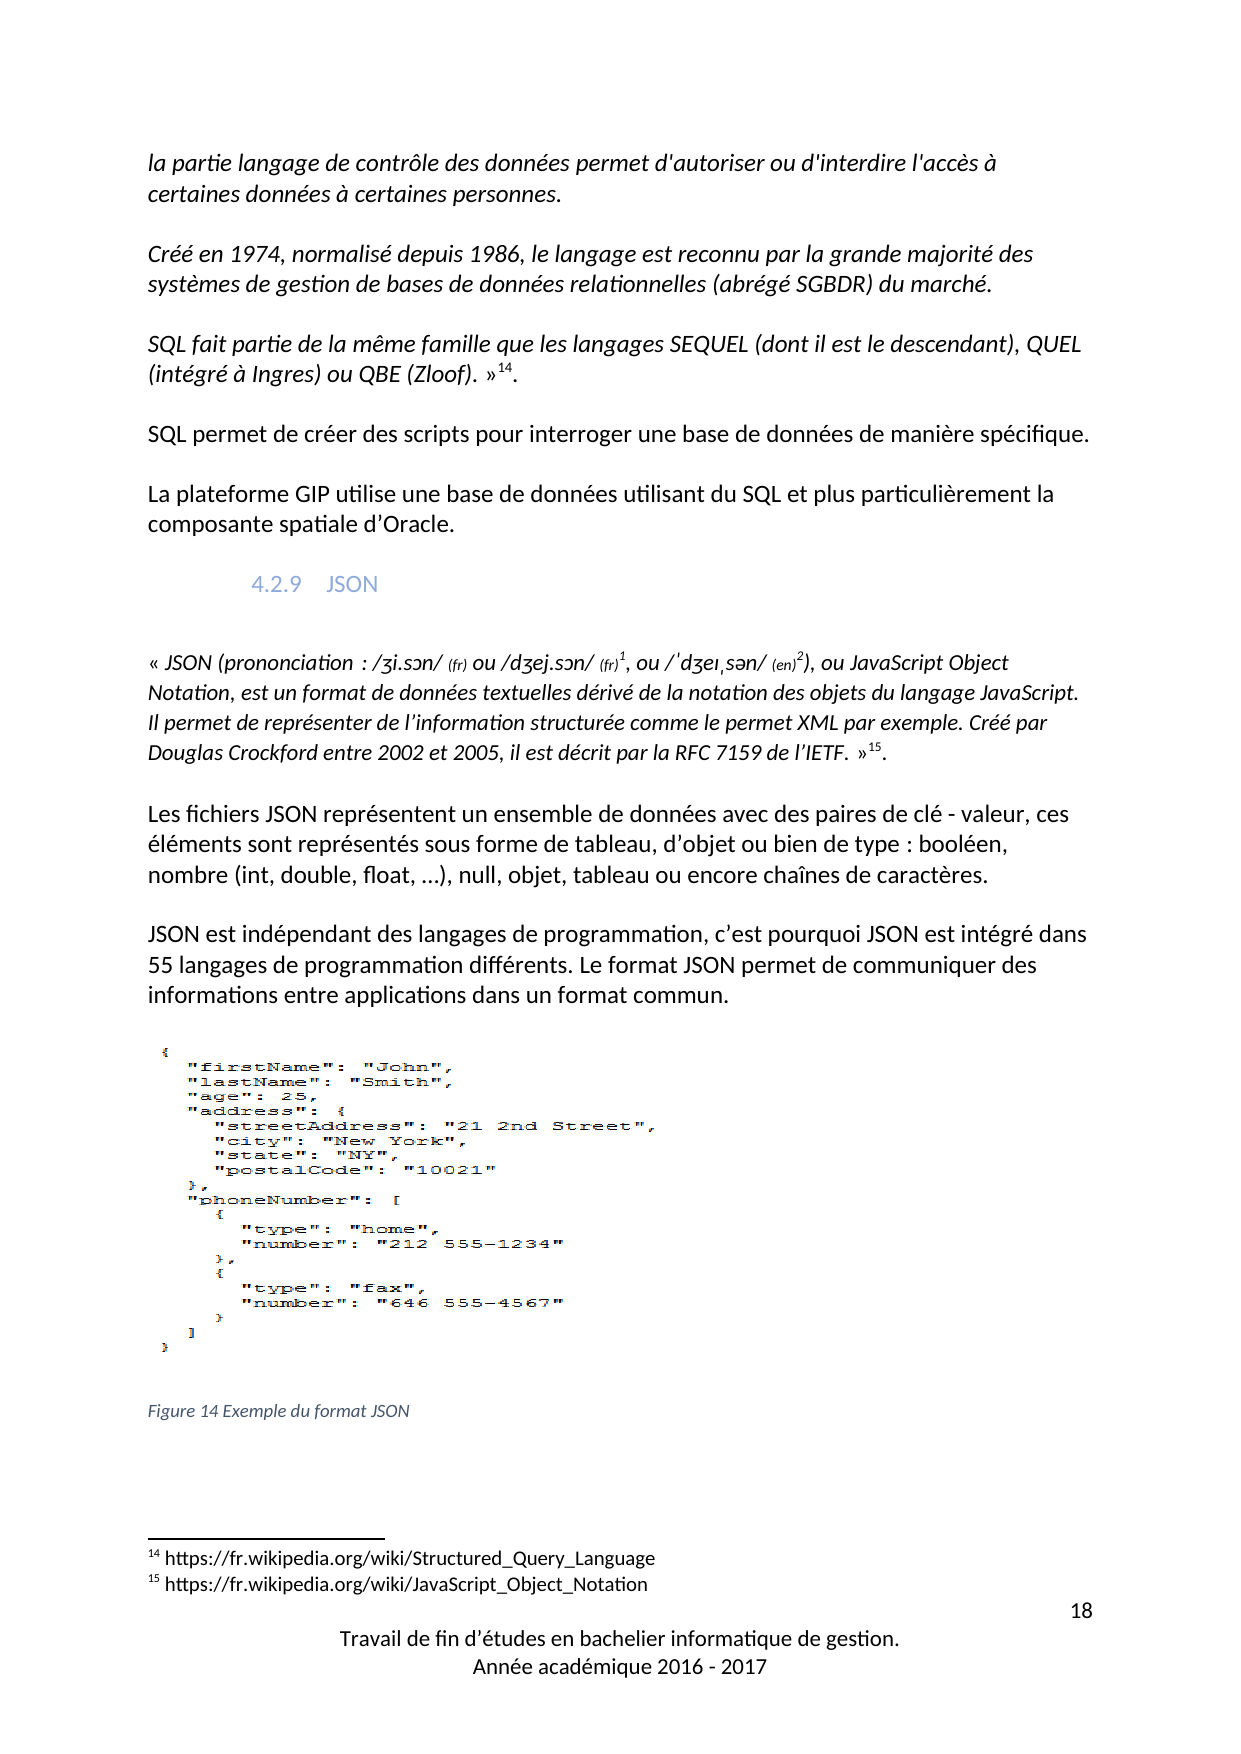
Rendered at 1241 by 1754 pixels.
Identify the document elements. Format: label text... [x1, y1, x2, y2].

picture [147, 1039, 724, 1371]
text Figure 14 Exemple du format JSON [148, 1399, 1093, 1422]
text La plateforme GIP utilise une base de données utilisant du SQL et plus particulièrement la composante spatiale d’Oracle. [148, 478, 1093, 539]
text SQL permet de créer des scripts pour interroger une base de données de manière spécifique. [148, 418, 1093, 449]
text Les fichiers JSON représentent un ensemble de données avec des paires de clé - valeur, ces éléments sont représentés sous forme de tableau, d’objet ou bien de type : booléen, nombre (int, double, float, …), null, objet, tableau ou encore chaînes de caractères. [148, 798, 1093, 889]
text JSON est indépendant des langages de programmation, c’est pourquoi JSON est intégré dans 55 langages de programmation différents. Le format JSON permet de communiquer des informations entre applications dans un format commun. [148, 919, 1093, 1010]
text Créé en 1974, normalisé depuis 1986, le langage est reconnu par la grande majorité des systèmes de gestion de bases de données relationnelles (abrégé SGBDR) du marché. [148, 238, 1093, 299]
text JSON [251, 568, 1093, 599]
text « JSON (prononciation : /ʒi.sɔn/ (fr) ou /dʒej.sɔn/ (fr)1, ou /ˈdʒeɪˌsən/ (en)2), ou JavaScript Object Notation, est un format de données textuelles dérivé de la notation des objets du langage JavaScript. Il permet de représenter de l’information structurée comme le permet XML par exemple. Créé par Douglas Crockford entre 2002 et 2005, il est décrit par la RFC 7159 de l’IETF. ». [148, 648, 1093, 767]
text SQL fait partie de la même famille que les langages SEQUEL (dont il est le descendant), QUEL (intégré à Ingres) ou QBE (Zloof). ». [148, 328, 1093, 389]
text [148, 148, 1093, 209]
